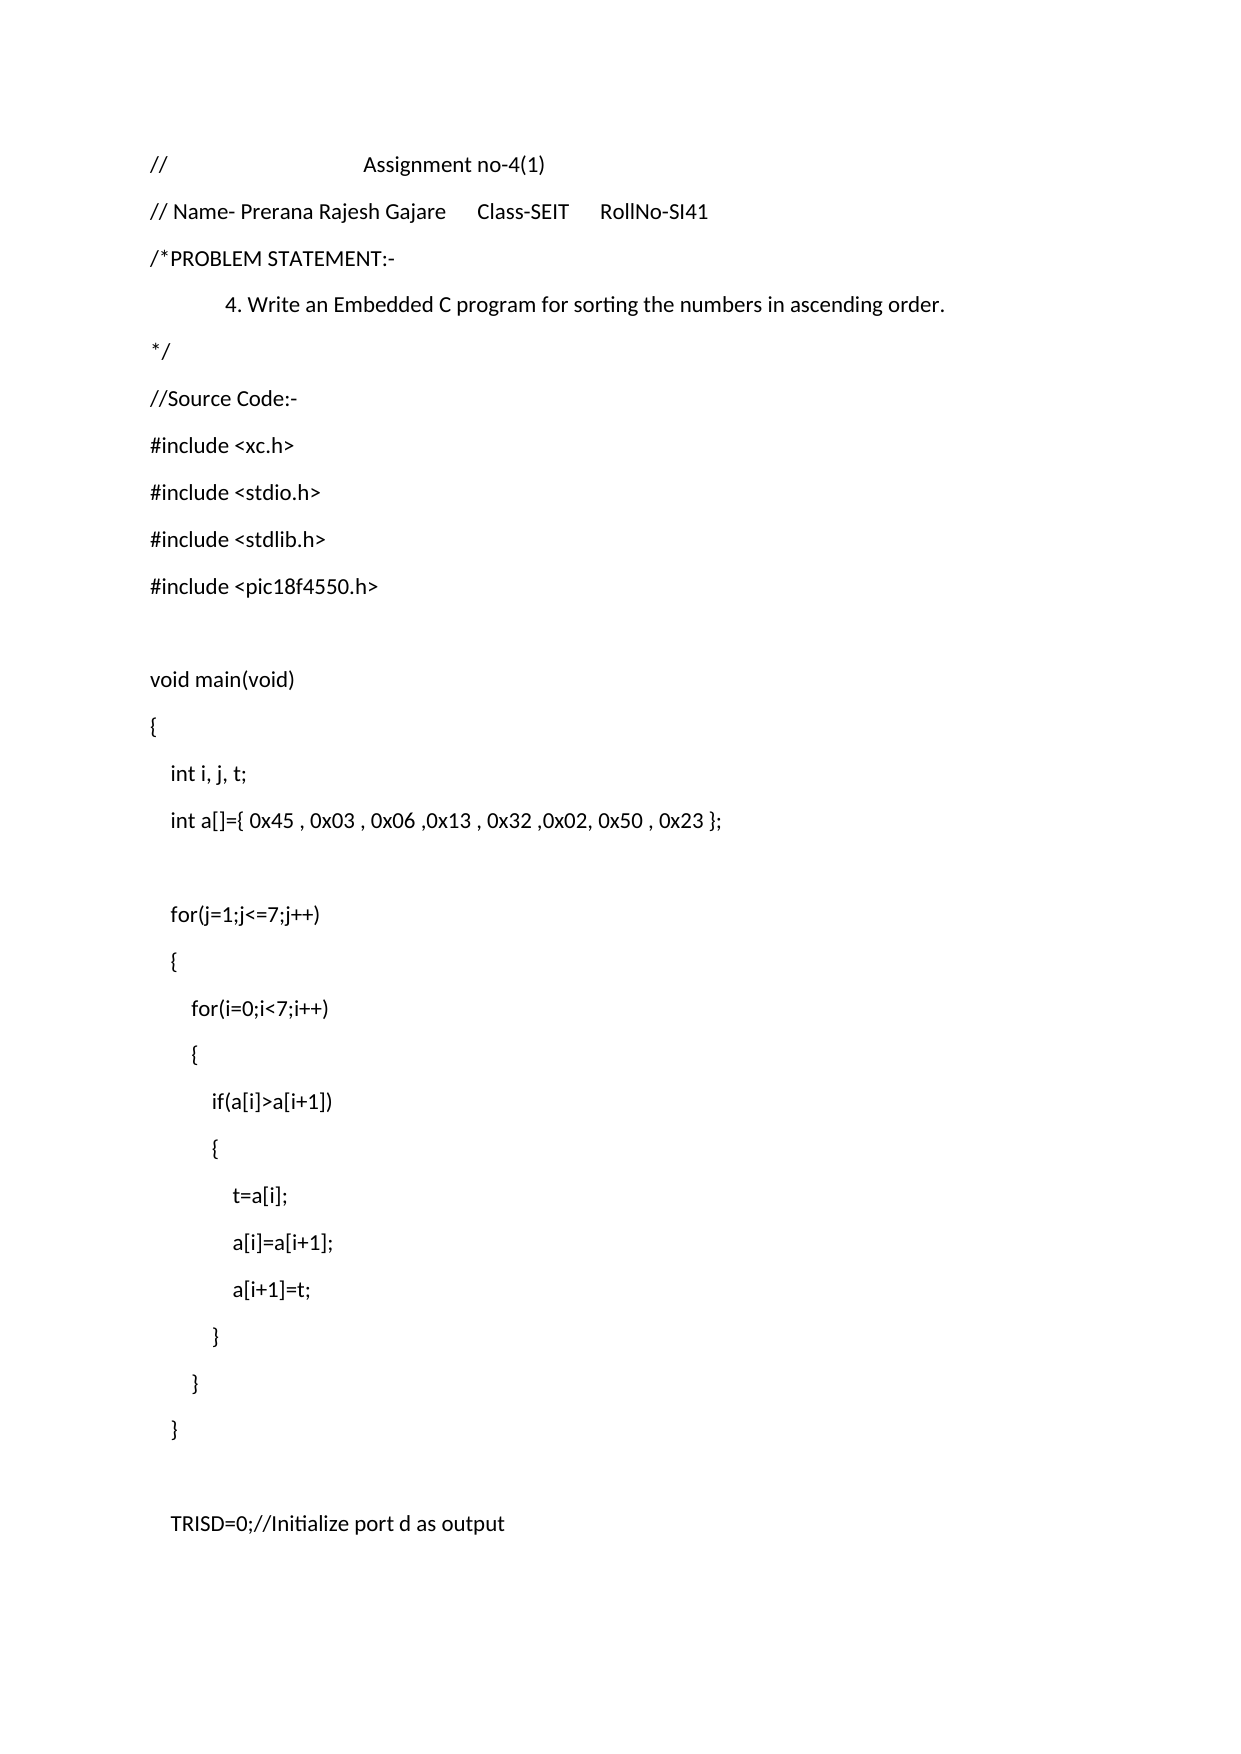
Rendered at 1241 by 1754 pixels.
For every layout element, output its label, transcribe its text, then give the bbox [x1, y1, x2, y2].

text */ [150, 337, 1090, 366]
text for(j=1;j<=7;j++) [150, 900, 1090, 928]
text #include <pic18f4550.h> [150, 572, 1090, 600]
text // Assignment no-4(1) [150, 150, 1090, 178]
text 4. Write an Embedded C program for sorting the numbers in ascending order. [150, 291, 1090, 319]
text if(a[i]>a[i+1]) [150, 1087, 1090, 1116]
text /*PROBLEM STATEMENT:- [150, 244, 1090, 272]
text #include <stdlib.h> [150, 525, 1090, 553]
text int i, j, t; [150, 759, 1090, 787]
text { [150, 712, 1090, 741]
text // Name- Prerana Rajesh Gajare Class-SEIT RollNo-SI41 [150, 197, 1090, 225]
text a[i+1]=t; [150, 1275, 1090, 1303]
text #include <stdio.h> [150, 478, 1090, 506]
text TRISD=0;//Initialize port d as output [150, 1509, 1090, 1537]
text } [150, 1322, 1090, 1350]
text //Source Code:- [150, 384, 1090, 412]
text { [150, 947, 1090, 975]
text } [150, 1416, 1090, 1444]
text } [150, 1369, 1090, 1397]
text a[i]=a[i+1]; [150, 1228, 1090, 1256]
text t=a[i]; [150, 1181, 1090, 1209]
text { [150, 1134, 1090, 1162]
text for(i=0;i<7;i++) [150, 994, 1090, 1022]
text int a[]={ 0x45 , 0x03 , 0x06 ,0x13 , 0x32 ,0x02, 0x50 , 0x23 }; [150, 806, 1090, 834]
text #include <xc.h> [150, 431, 1090, 459]
text { [150, 1041, 1090, 1069]
text void main(void) [150, 666, 1090, 694]
